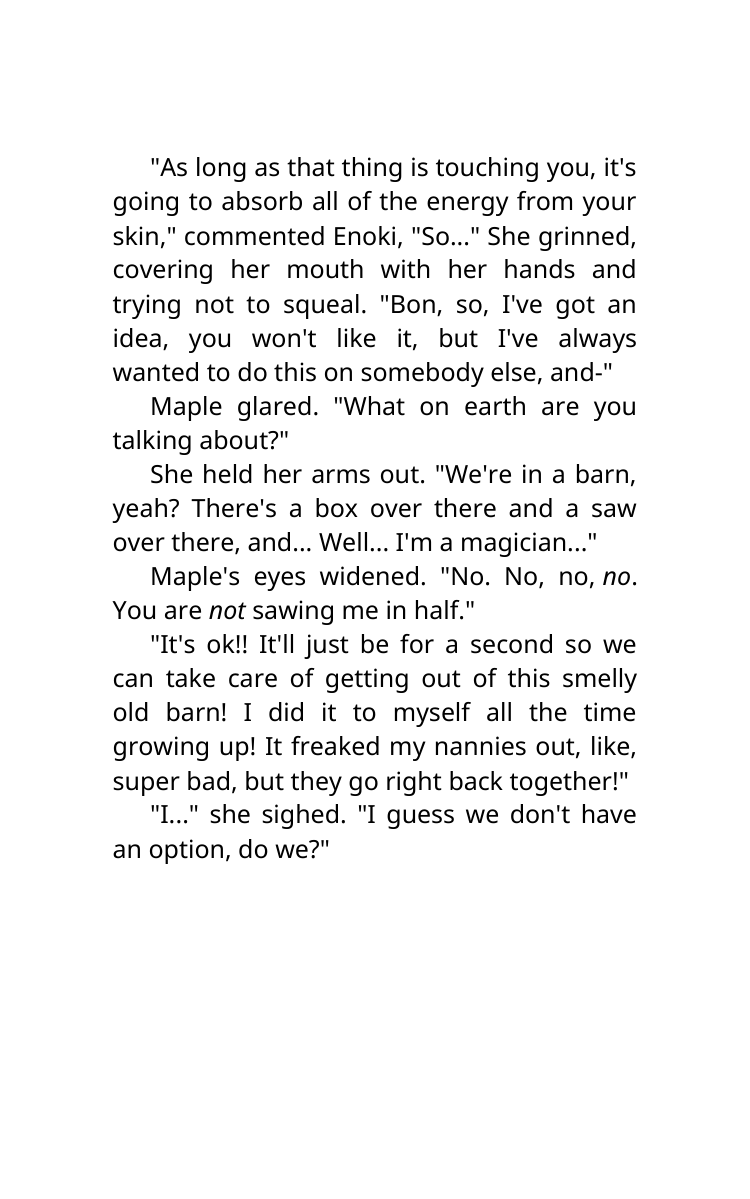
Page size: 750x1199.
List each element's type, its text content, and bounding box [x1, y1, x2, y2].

text "It's ok!! It'll just be for a second so we can take care of getting out of this smelly old barn! I did it to myself all the time growing up! It freaked my nannies out, like, super bad, but they go right back together!" [112, 627, 637, 797]
text Maple glared. "What on earth are you talking about?" [112, 388, 637, 457]
text Maple's eyes widened. "No. No, no, no. You are not sawing me in half." [112, 559, 637, 627]
text She held her arms out. "We're in a barn, yeah? There's a box over there and a saw over there, and... Well... I'm a magician..." [112, 457, 637, 559]
text "As long as that thing is touching you, it's going to absorb all of the energy from your skin," commented Enoki, "So..." She grinned, covering her mouth with her hands and trying not to squeal. "Bon, so, I've got an idea, you won't like it, but I've always wanted to do this on somebody else, and-" [112, 150, 637, 388]
text "I..." she sighed. "I guess we don't have an option, do we?" [112, 797, 637, 865]
